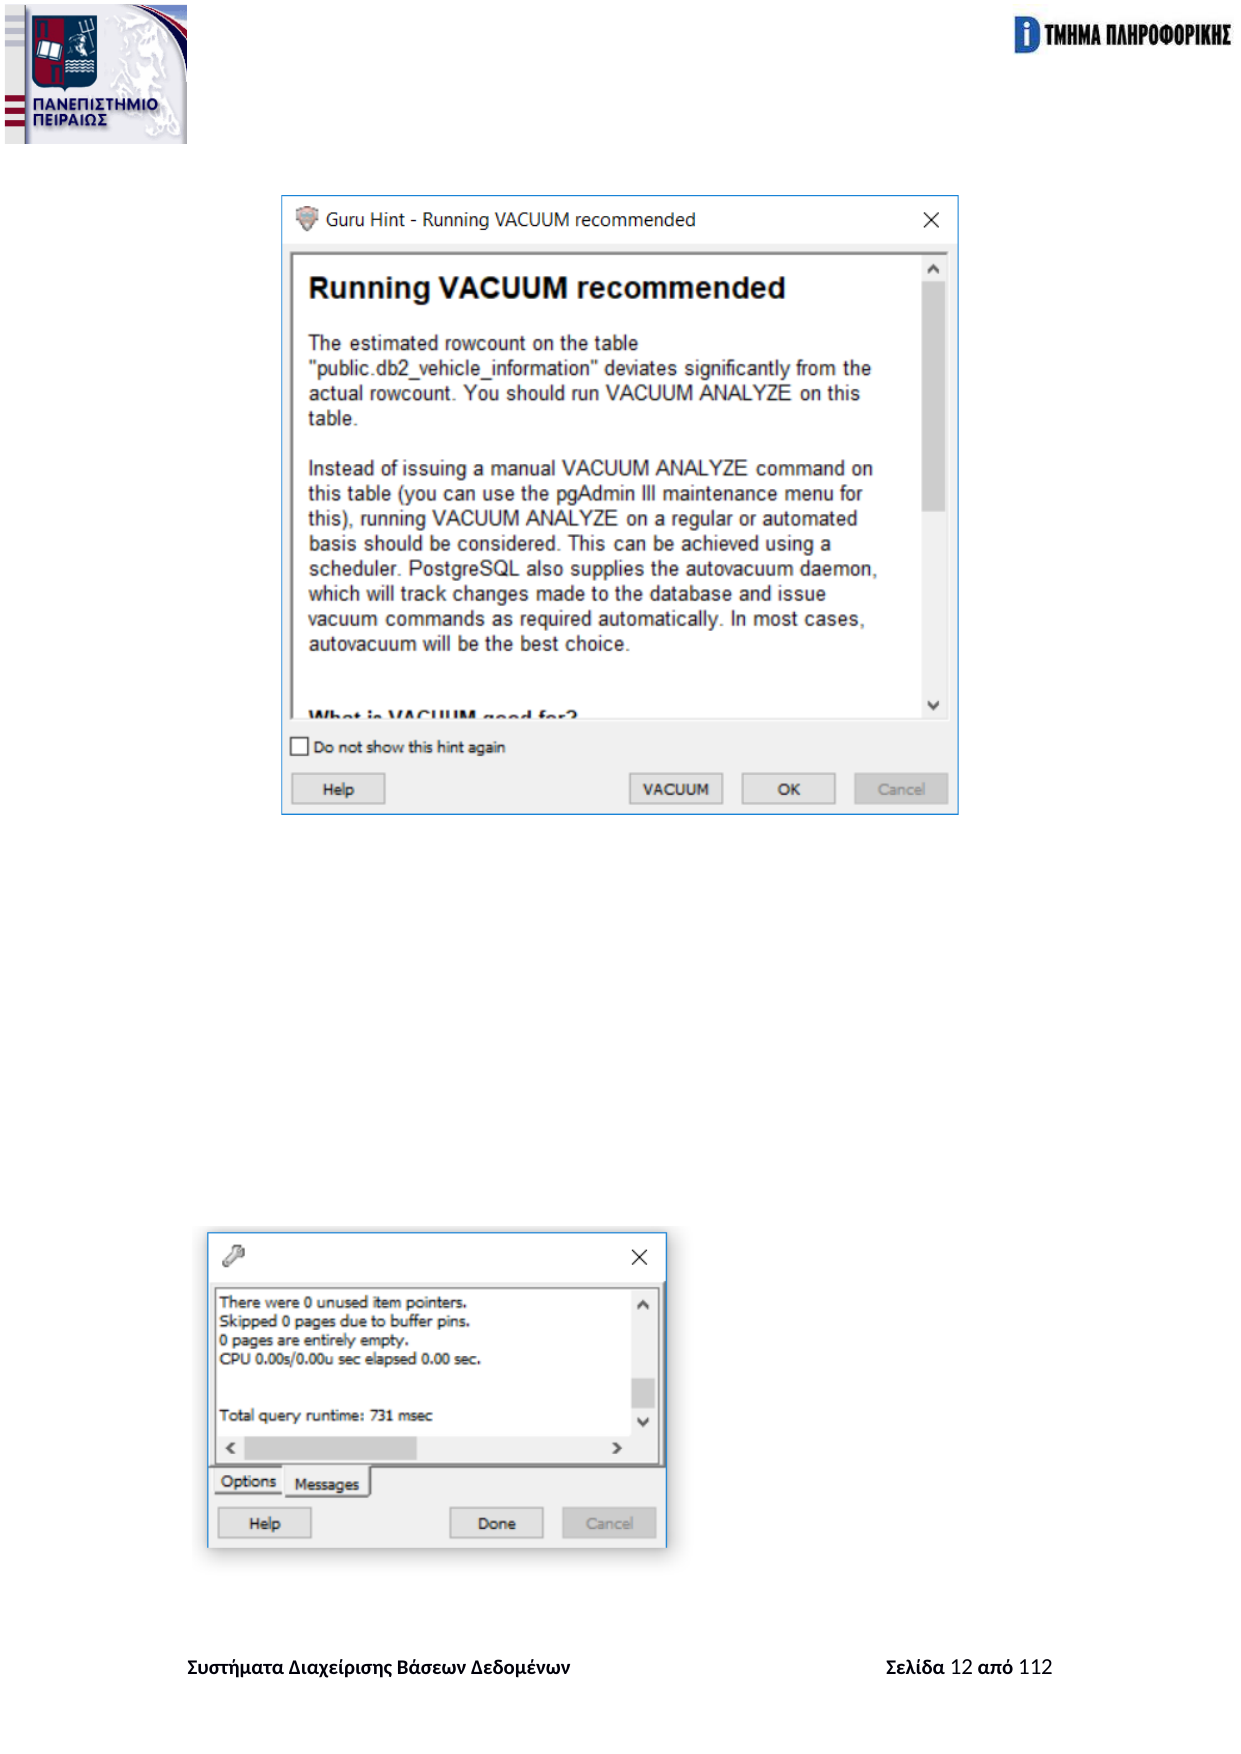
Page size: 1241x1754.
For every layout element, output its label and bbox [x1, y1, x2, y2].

picture [1012, 4, 1234, 67]
picture [191, 1226, 706, 1578]
picture [281, 195, 959, 815]
picture [4, 4, 187, 144]
